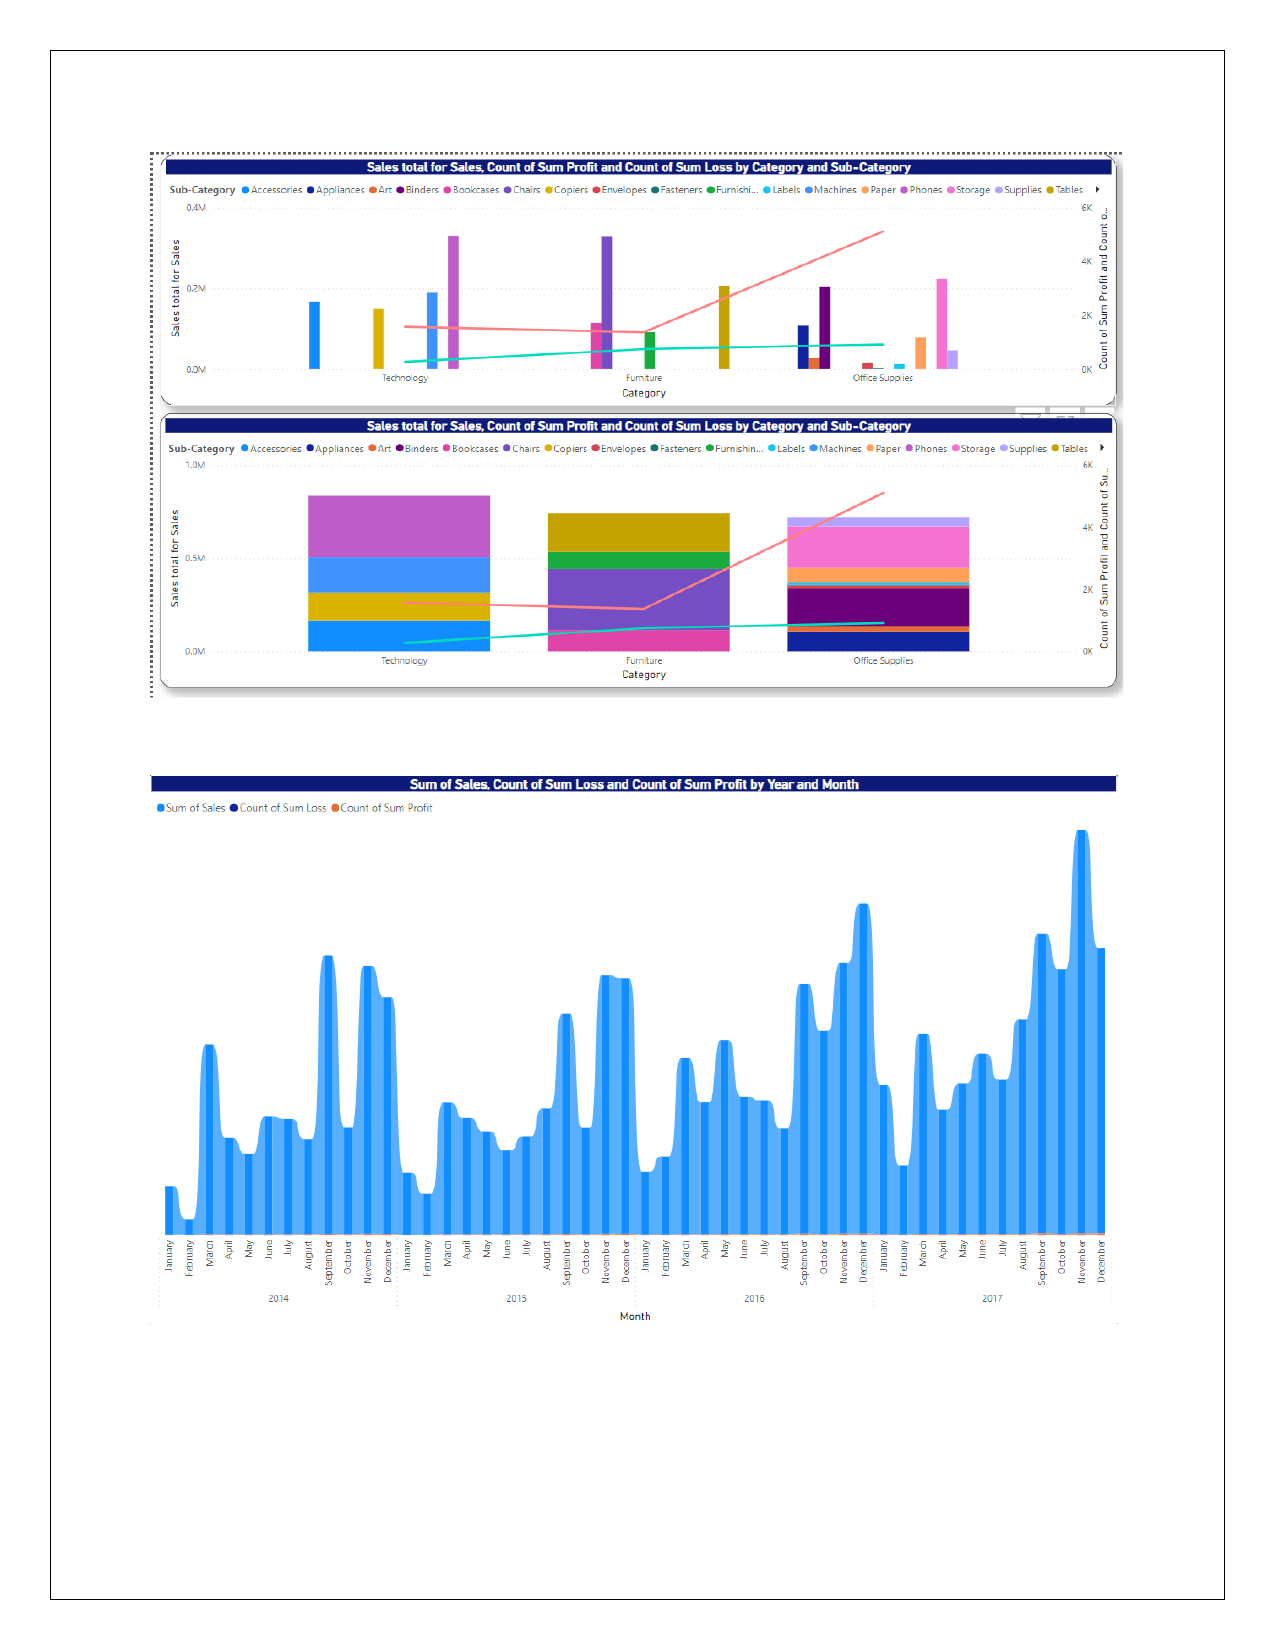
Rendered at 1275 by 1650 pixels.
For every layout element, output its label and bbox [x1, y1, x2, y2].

picture [150, 150, 1124, 698]
picture [150, 775, 1118, 1324]
